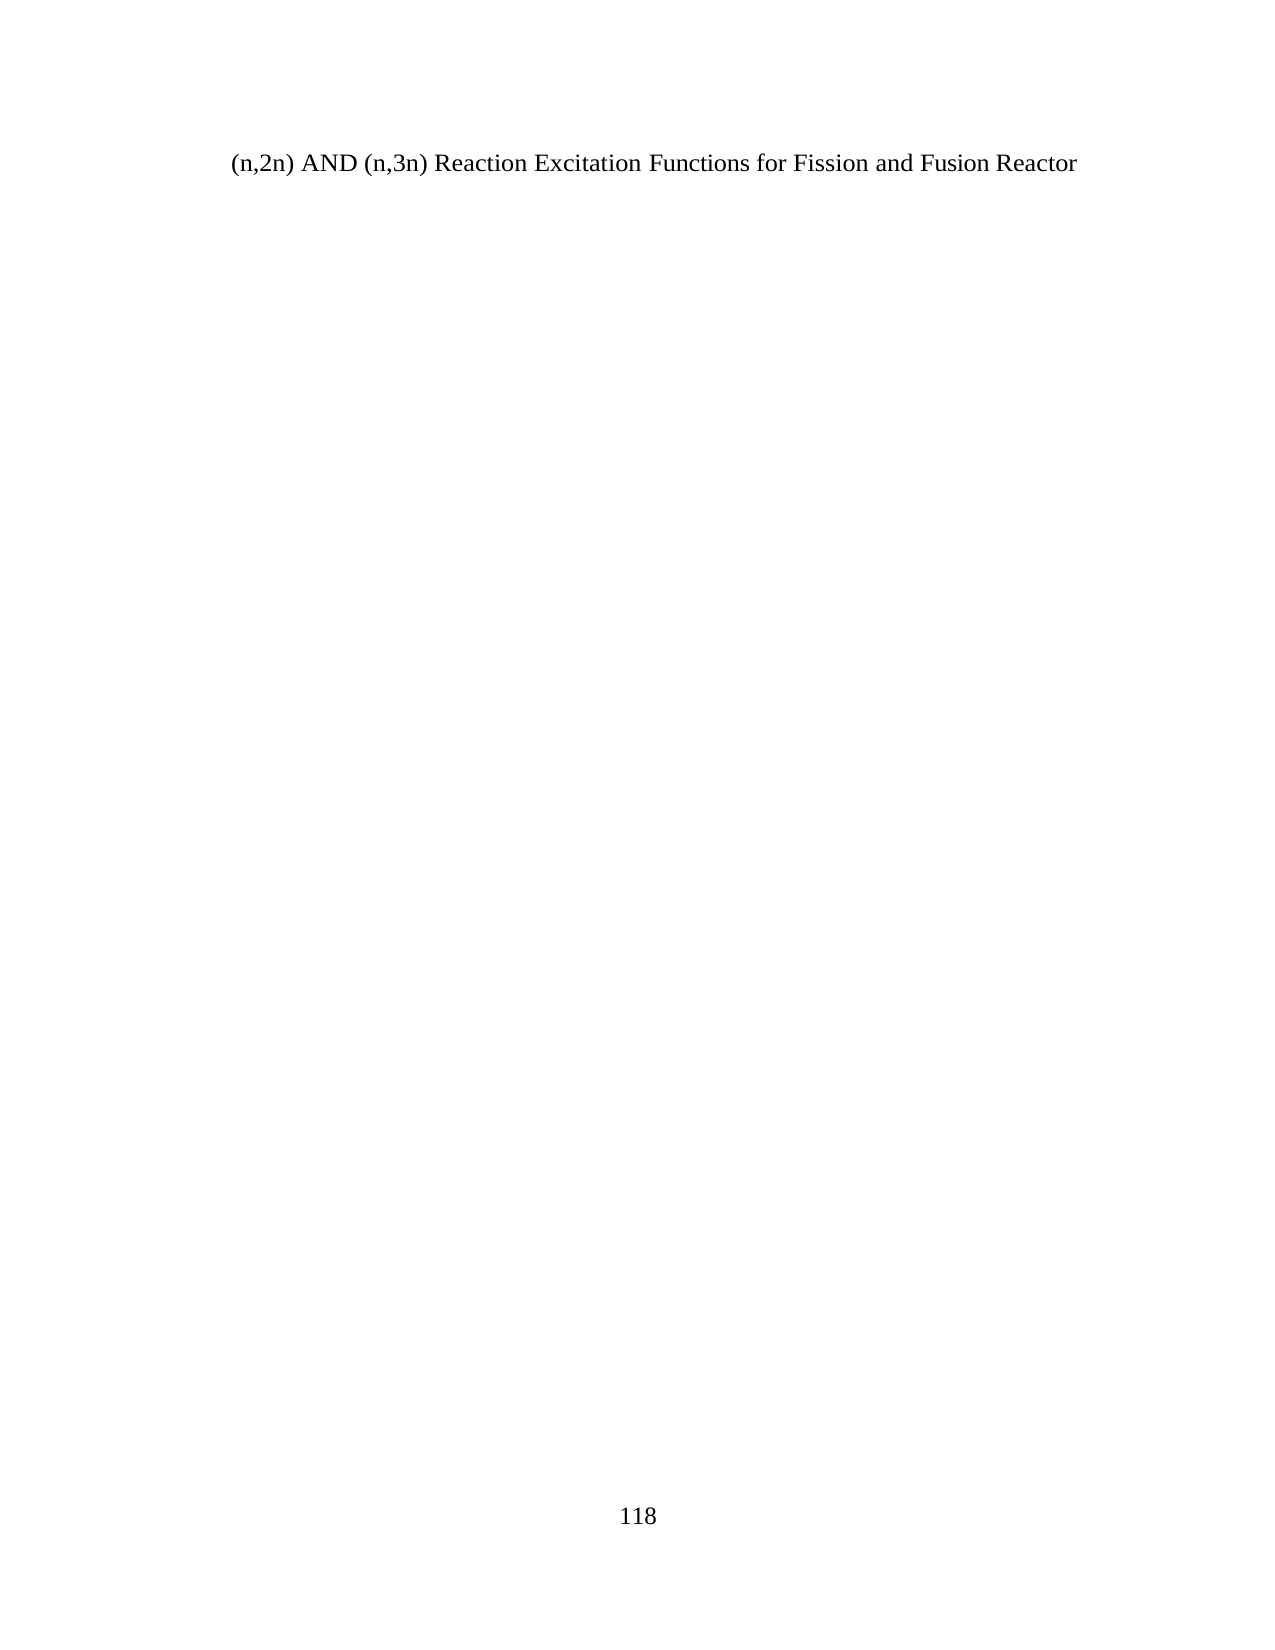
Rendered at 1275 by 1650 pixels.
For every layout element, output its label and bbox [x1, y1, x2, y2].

list [187, 148, 1088, 177]
